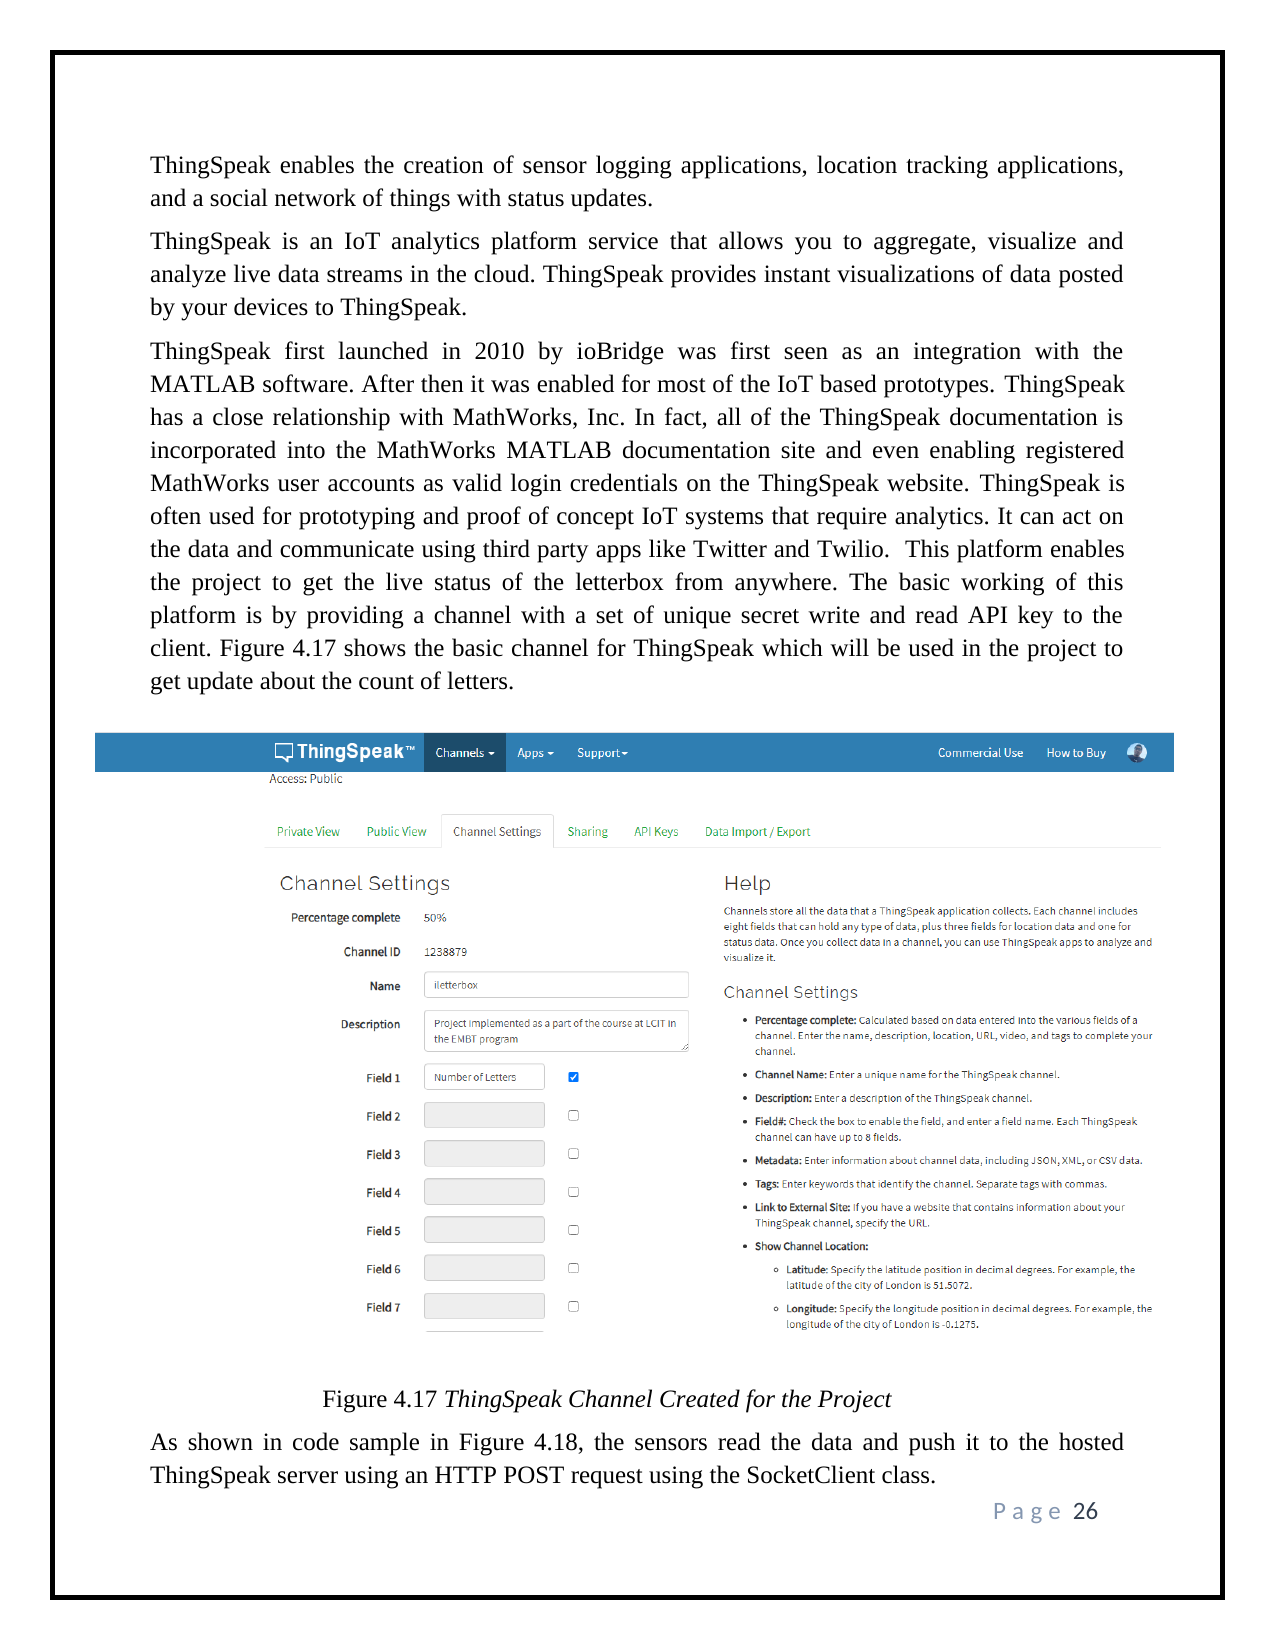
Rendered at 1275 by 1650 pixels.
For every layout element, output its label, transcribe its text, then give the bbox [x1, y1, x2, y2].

picture [95, 731, 1174, 1332]
text ThingSpeak is an IoT analytics platform service that allows you to aggregate, visualize and analyze live data streams in the cloud. ThingSpeak provides instant visualizations of data posted by your devices to ThingSpeak. [150, 226, 1125, 321]
text ThingSpeak first launched in 2010 by ioBridge was first seen as an integration with the MATLAB software. After then it was enabled for most of the IoT based prototypes. ​ThingSpeak has a close relationship with MathWorks, Inc. In fact, all of the ThingSpeak documentation is incorporated into the MathWorks MATLAB documentation site and even enabling registered MathWorks user accounts as valid login credentials on the ThingSpeak website. ​ThingSpeak is often used for prototyping and proof of concept IoT systems that require analytics. It can act on the data and communicate using third party apps like Twitter and Twilio. ​ This platform enables the project to get the live status of the letterbox from anywhere. The basic working of this platform is by providing a channel with a set of unique secret write and read API key to the client. Figure 4.17 shows the basic channel for ThingSpeak which will be used in the project to get update about the count of letters. [150, 336, 1125, 695]
text As shown in code sample in Figure 4.18, the sensors read the data and push it to the hosted ThingSpeak server using an HTTP POST request using the SocketClient class. [150, 1427, 1125, 1489]
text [150, 150, 1125, 212]
